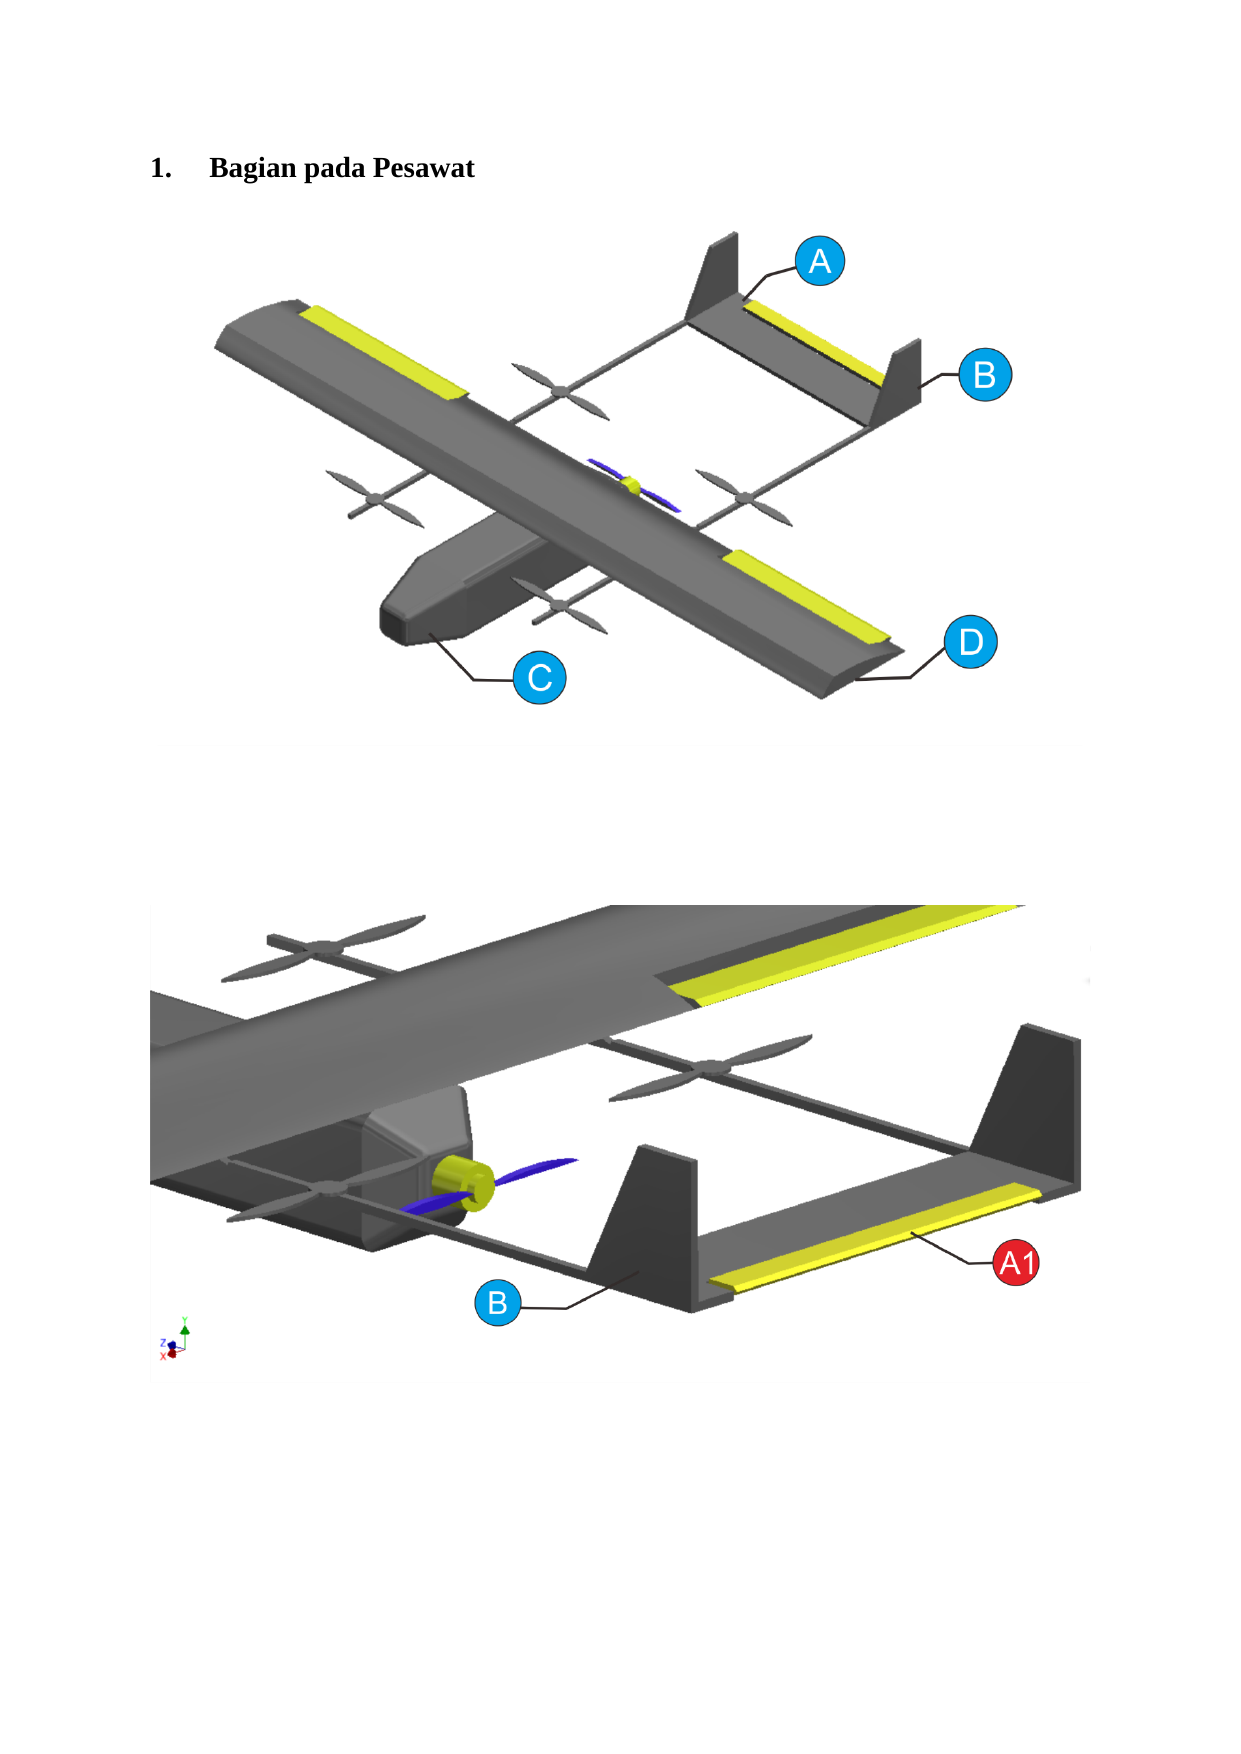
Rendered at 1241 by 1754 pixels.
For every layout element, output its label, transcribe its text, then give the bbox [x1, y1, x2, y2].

subtitle Bagian pada Pesawat [150, 150, 1090, 183]
picture [150, 905, 1091, 1383]
picture [157, 196, 1083, 746]
